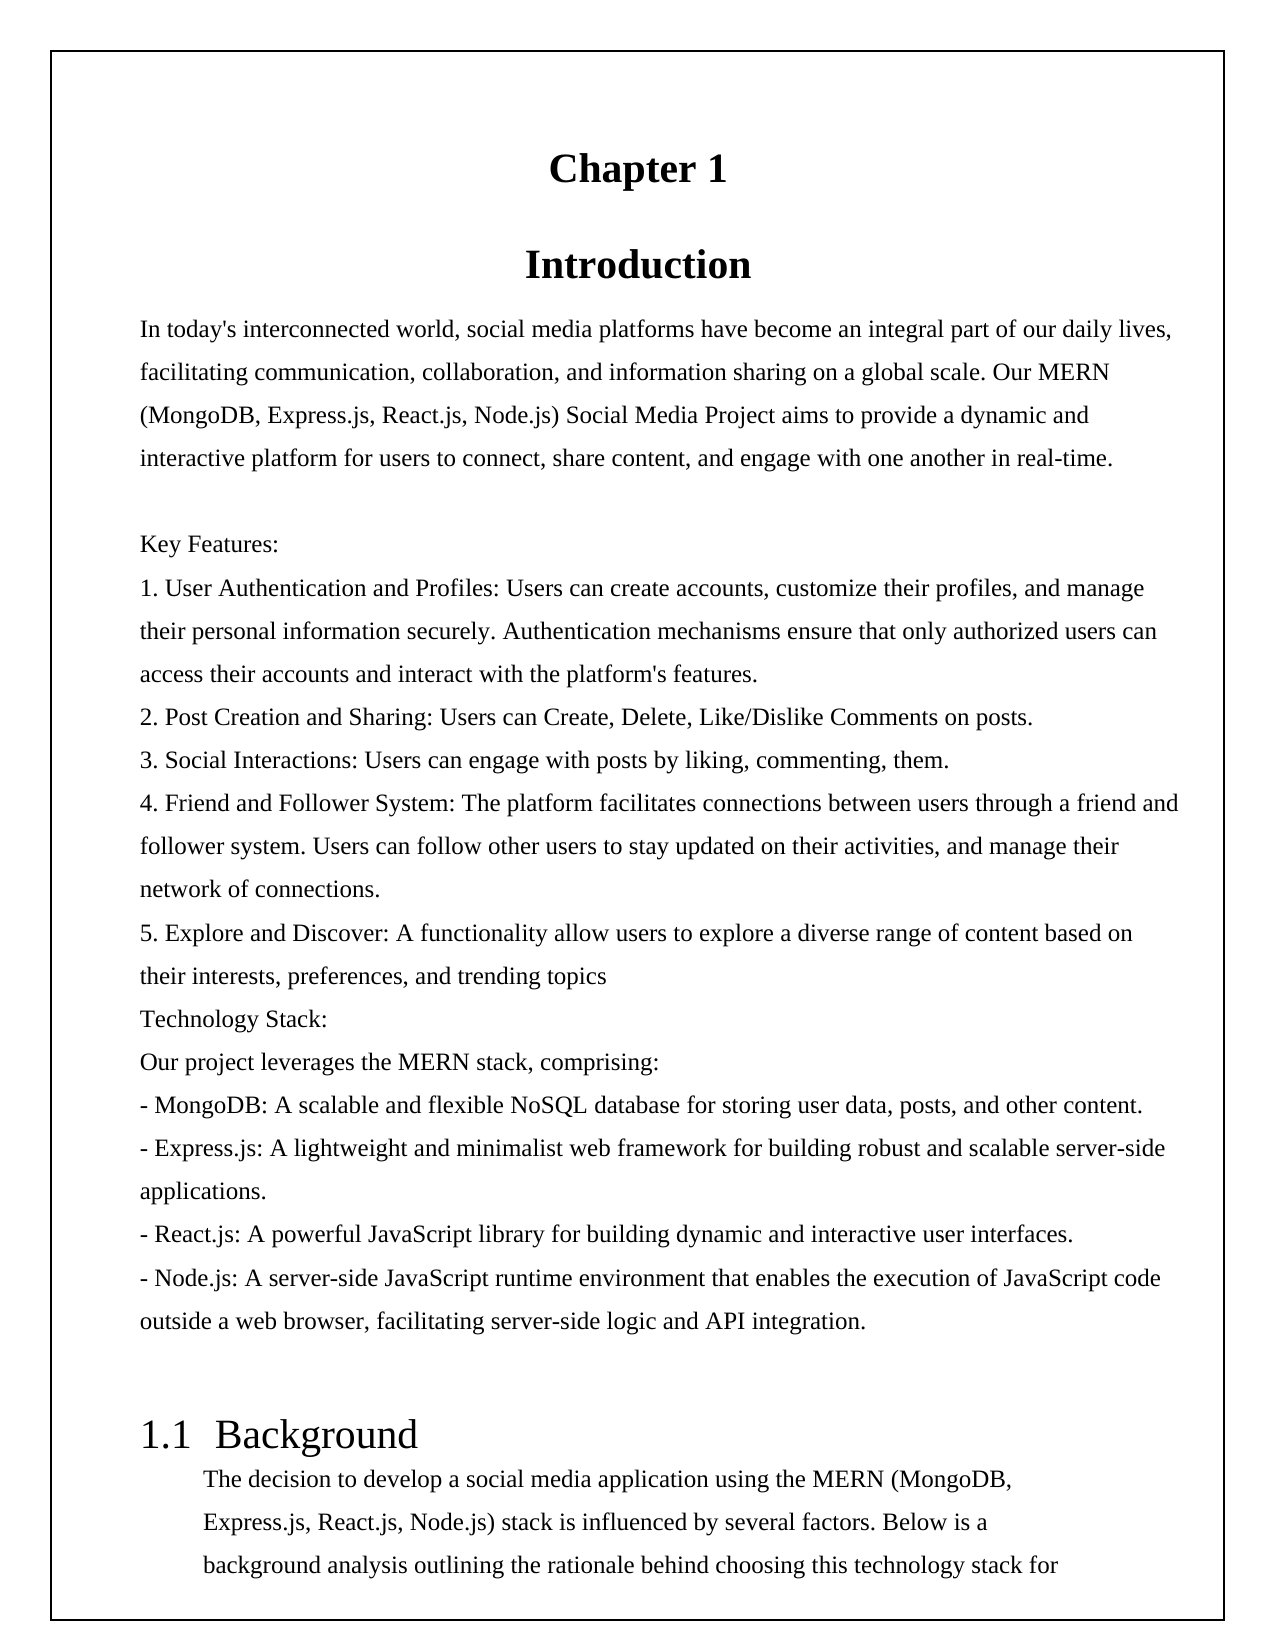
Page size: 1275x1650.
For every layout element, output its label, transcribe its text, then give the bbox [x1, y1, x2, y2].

text Our project leverages the MERN stack, comprising: [139, 1047, 1183, 1076]
subtitle Background [139, 1409, 1073, 1457]
text 5. Explore and Discover: A functionality allow users to explore a diverse range of content based on their interests, preferences, and trending topics [139, 918, 1183, 989]
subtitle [203, 1464, 1073, 1579]
text Technology Stack: [139, 1004, 1183, 1033]
text - Node.js: A server-side JavaScript runtime environment that enables the execution of JavaScript code outside a web browser, facilitating server-side logic and API integration. [139, 1263, 1183, 1334]
text 3. Social Interactions: Users can engage with posts by liking, commenting, them. [139, 745, 1183, 774]
text Introduction [203, 240, 1073, 288]
text 1. User Authentication and Profiles: Users can create accounts, customize their profiles, and manage their personal information securely. Authentication mechanisms ensure that only authorized users can access their accounts and interact with the platform's features. [139, 573, 1183, 688]
text 2. Post Creation and Sharing: Users can Create, Delete, Like/Dislike Comments on posts. [139, 702, 1183, 731]
subtitle Chapter 1 [203, 144, 1073, 192]
text In today's interconnected world, social media platforms have become an integral part of our daily lives, facilitating communication, collaboration, and information sharing on a global scale. Our MERN (MongoDB, Express.js, React.js, Node.js) Social Media Project aims to provide a dynamic and interactive platform for users to connect, share content, and engage with one another in real-time. [139, 314, 1183, 472]
text 4. Friend and Follower System: The platform facilitates connections between users through a friend and follower system. Users can follow other users to stay updated on their activities, and manage their network of connections. [139, 788, 1183, 903]
text - React.js: A powerful JavaScript library for building dynamic and interactive user interfaces. [139, 1219, 1183, 1248]
text Key Features: [139, 529, 1183, 558]
text - Express.js: A lightweight and minimalist web framework for building robust and scalable server-side applications. [139, 1133, 1183, 1205]
text - MongoDB: A scalable and flexible NoSQL database for storing user data, posts, and other content. [139, 1090, 1183, 1119]
